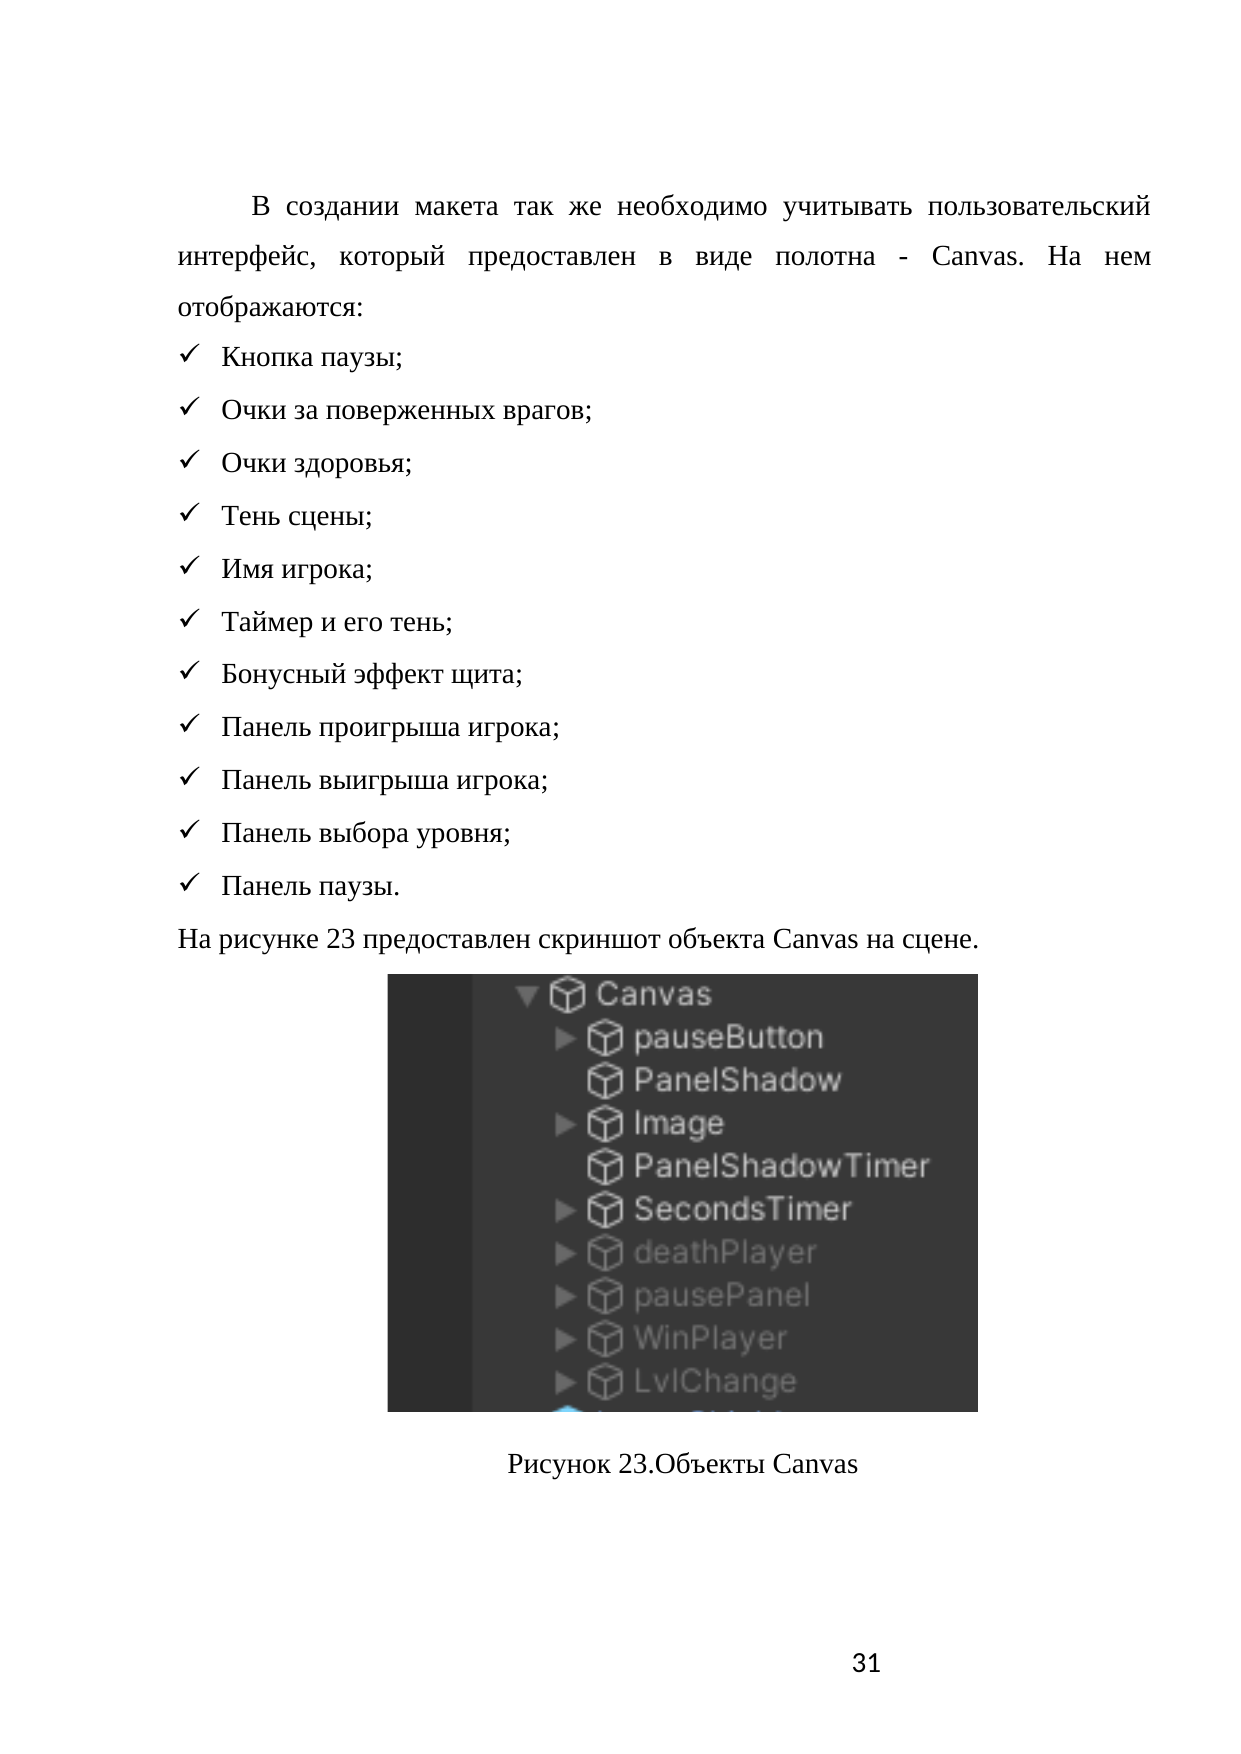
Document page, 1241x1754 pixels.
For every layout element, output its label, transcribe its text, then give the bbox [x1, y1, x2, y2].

list Очки за поверженных врагов; [177, 392, 1152, 426]
list Панель паузы. [177, 868, 1152, 902]
list Имя игрока; [177, 551, 1152, 584]
text В создании макета так же необходимо учитывать пользовательский интерфейс, который предоставлен в виде полотна - Canvas. На нем отображаются: [177, 188, 1152, 322]
list Панель выигрыша игрока; [177, 762, 1152, 796]
list Тень сцены; [177, 498, 1152, 532]
list Очки здоровья; [177, 445, 1152, 479]
list Бонусный эффект щита; [177, 657, 1152, 690]
picture [387, 974, 978, 1412]
list Панель проигрыша игрока; [177, 709, 1152, 743]
list Рисунок 23.Объекты Canvas [177, 1446, 1152, 1479]
list Панель выбора уровня; [177, 815, 1152, 849]
list Кнопка паузы; [177, 339, 1152, 373]
list Таймер и его тень; [177, 604, 1152, 637]
list На рисунке 23 предоставлен скриншот объекта Canvas на сцене. [177, 921, 1152, 955]
